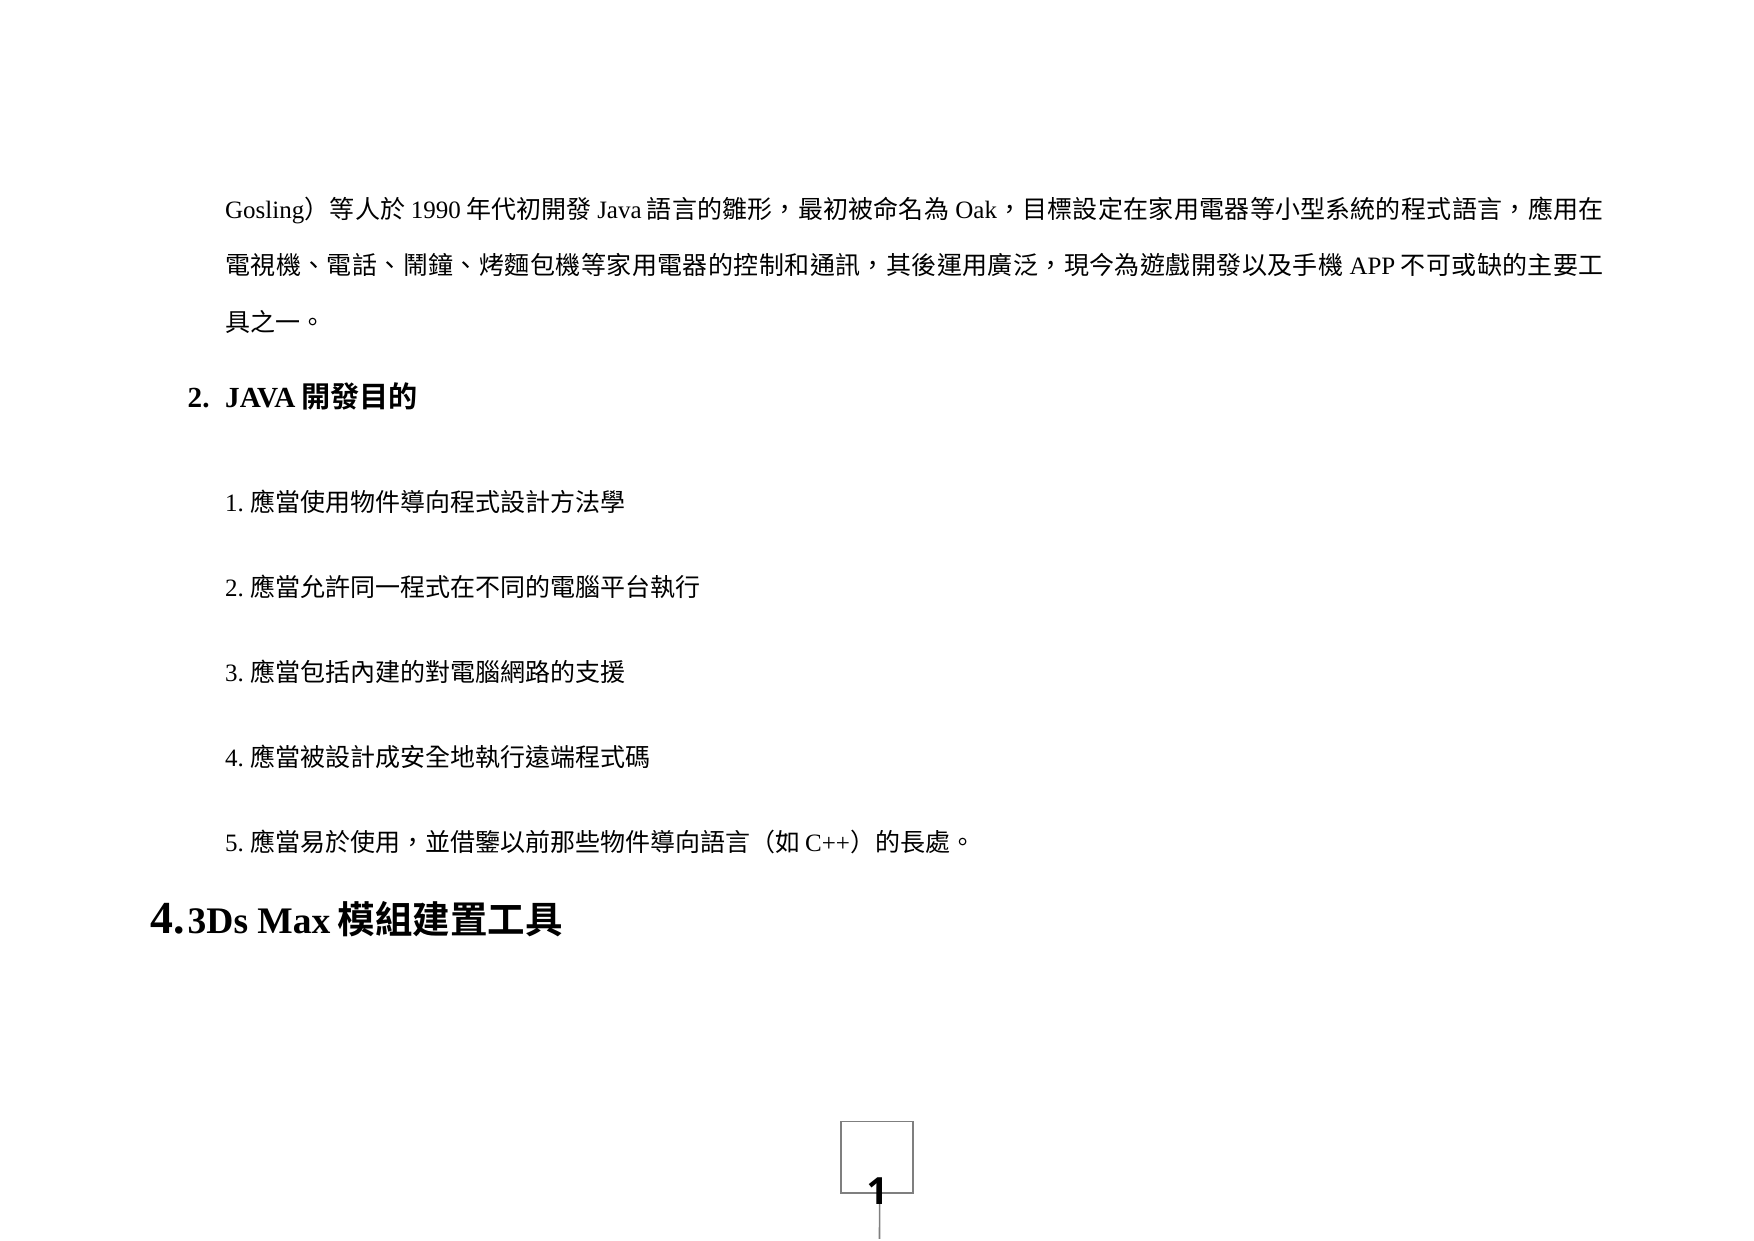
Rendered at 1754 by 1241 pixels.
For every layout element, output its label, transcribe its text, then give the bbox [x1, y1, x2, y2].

list JAVA開發目的 [187, 357, 1604, 432]
text 3. 應當包括內建的對電腦網路的支援 [225, 652, 1604, 689]
text 1. 應當使用物件導向程式設計方法學 [225, 482, 1604, 520]
list 3Ds Max模組建置工具 [150, 879, 1604, 954]
text 2. 應當允許同一程式在不同的電腦平台執行 [225, 567, 1604, 604]
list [225, 189, 1604, 339]
text 5. 應當易於使用，並借鑒以前那些物件導向語言（如C++）的長處。 [225, 821, 1604, 859]
text 4. 應當被設計成安全地執行遠端程式碼 [225, 737, 1604, 774]
